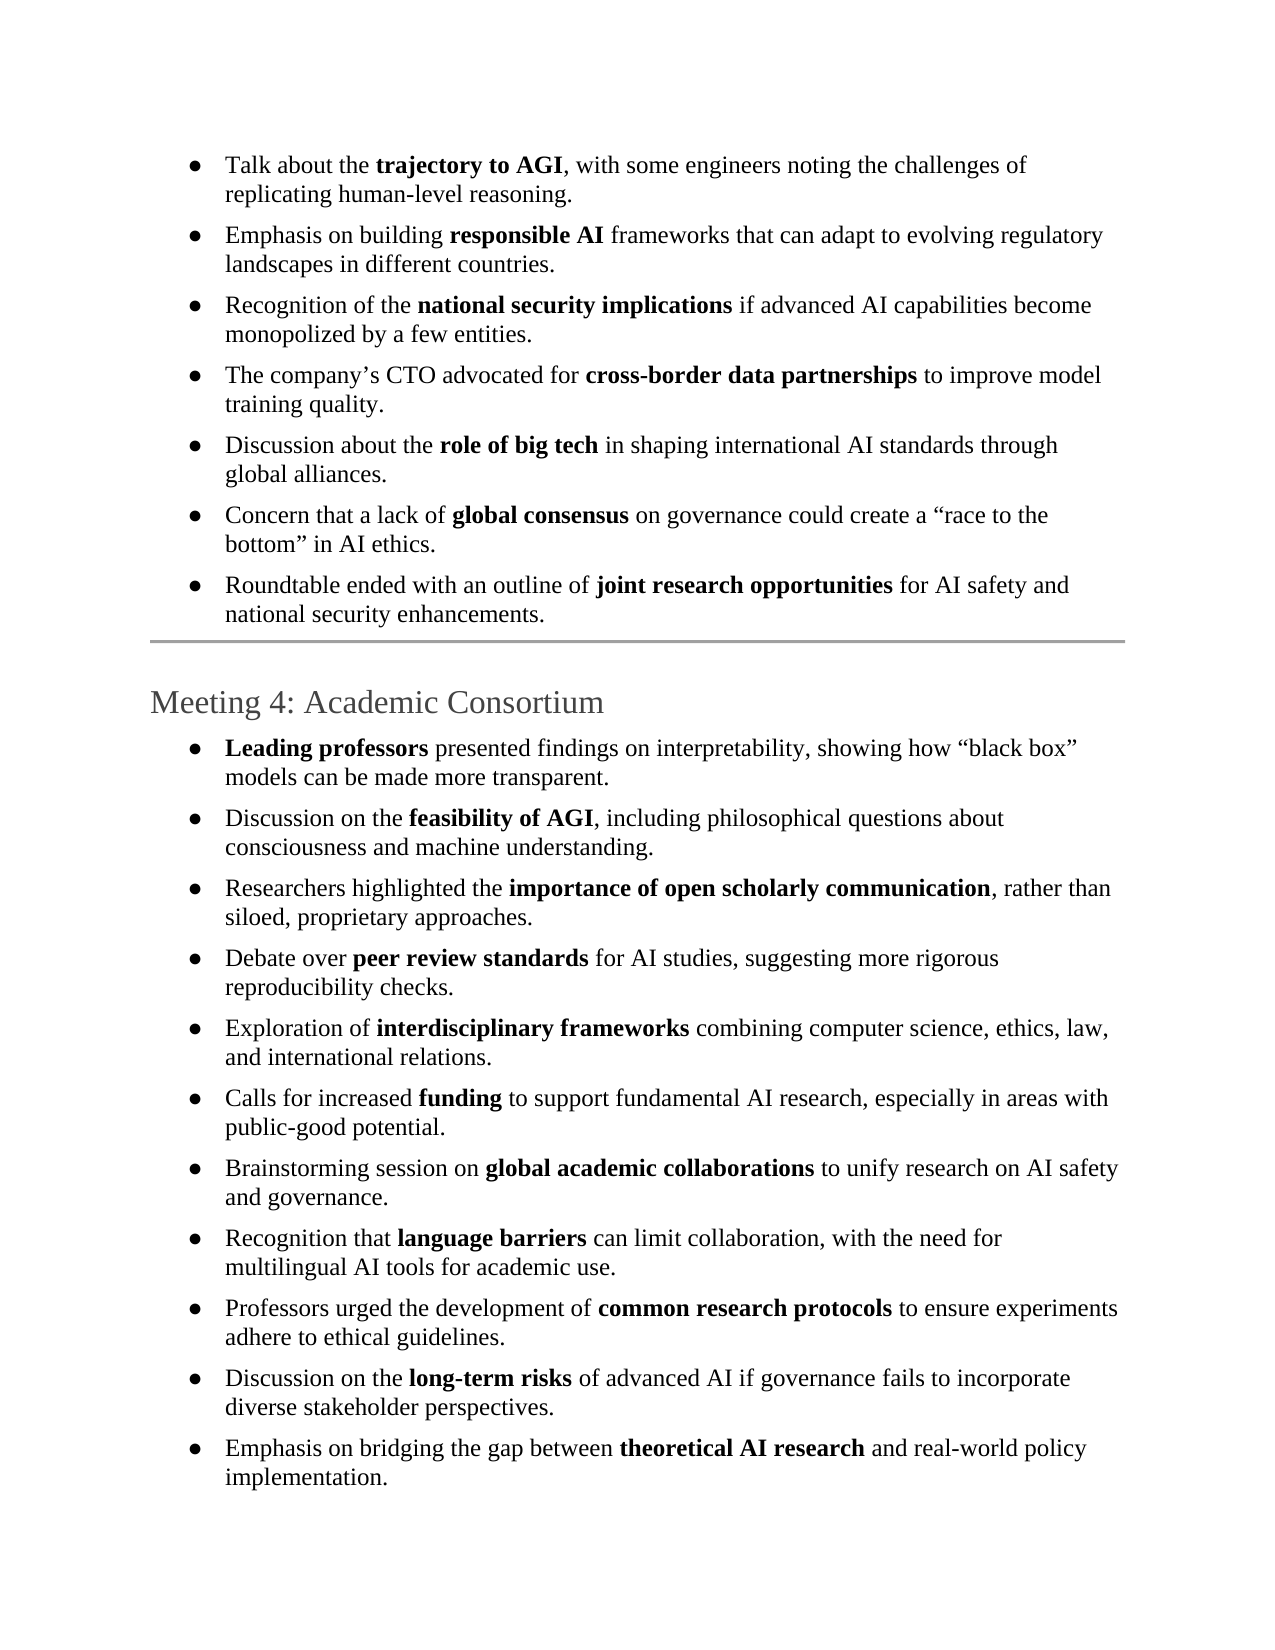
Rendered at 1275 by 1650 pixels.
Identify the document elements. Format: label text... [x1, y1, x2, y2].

list Exploration of interdisciplinary frameworks combining computer science, ethics, law, and international relations. [187, 1013, 1125, 1071]
list The company’s CTO advocated for cross-border data partnerships to improve model training quality. [187, 360, 1125, 417]
list Roundtable ended with an outline of joint research opportunities for AI safety and national security enhancements. [187, 570, 1125, 627]
list Discussion on the feasibility of AGI, including philosophical questions about consciousness and machine understanding. [187, 803, 1125, 861]
list Talk about the trajectory to AGI, with some engineers noting the challenges of replicating human-level reasoning. [187, 150, 1125, 207]
subtitle Meeting 4: Academic Consortium [150, 682, 1125, 721]
list Emphasis on bridging the gap between theoretical AI research and real-world policy implementation. [187, 1433, 1125, 1491]
list Discussion on the long-term risks of advanced AI if governance fails to incorporate diverse stakeholder perspectives. [187, 1363, 1125, 1421]
list Professors urged the development of common research protocols to ensure experiments adhere to ethical guidelines. [187, 1293, 1125, 1351]
list Recognition of the national security implications if advanced AI capabilities become monopolized by a few entities. [187, 290, 1125, 347]
list Emphasis on building responsible AI frameworks that can adapt to evolving regulatory landscapes in different countries. [187, 220, 1125, 277]
list Discussion about the role of big tech in shaping international AI standards through global alliances. [187, 430, 1125, 487]
list Calls for increased funding to support fundamental AI research, especially in areas with public-good potential. [187, 1083, 1125, 1141]
list Brainstorming session on global academic collaborations to unify research on AI safety and governance. [187, 1153, 1125, 1211]
list Debate over peer review standards for AI studies, suggesting more rigorous reproducibility checks. [187, 943, 1125, 1001]
list Recognition that language barriers can limit collaboration, with the need for multilingual AI tools for academic use. [187, 1223, 1125, 1281]
list Researchers highlighted the importance of open scholarly communication, rather than siloed, proprietary approaches. [187, 873, 1125, 931]
list Concern that a lack of global consensus on governance could create a “race to the bottom” in AI ethics. [187, 500, 1125, 557]
list Leading professors presented findings on interpretability, showing how “black box” models can be made more transparent. [187, 733, 1125, 791]
